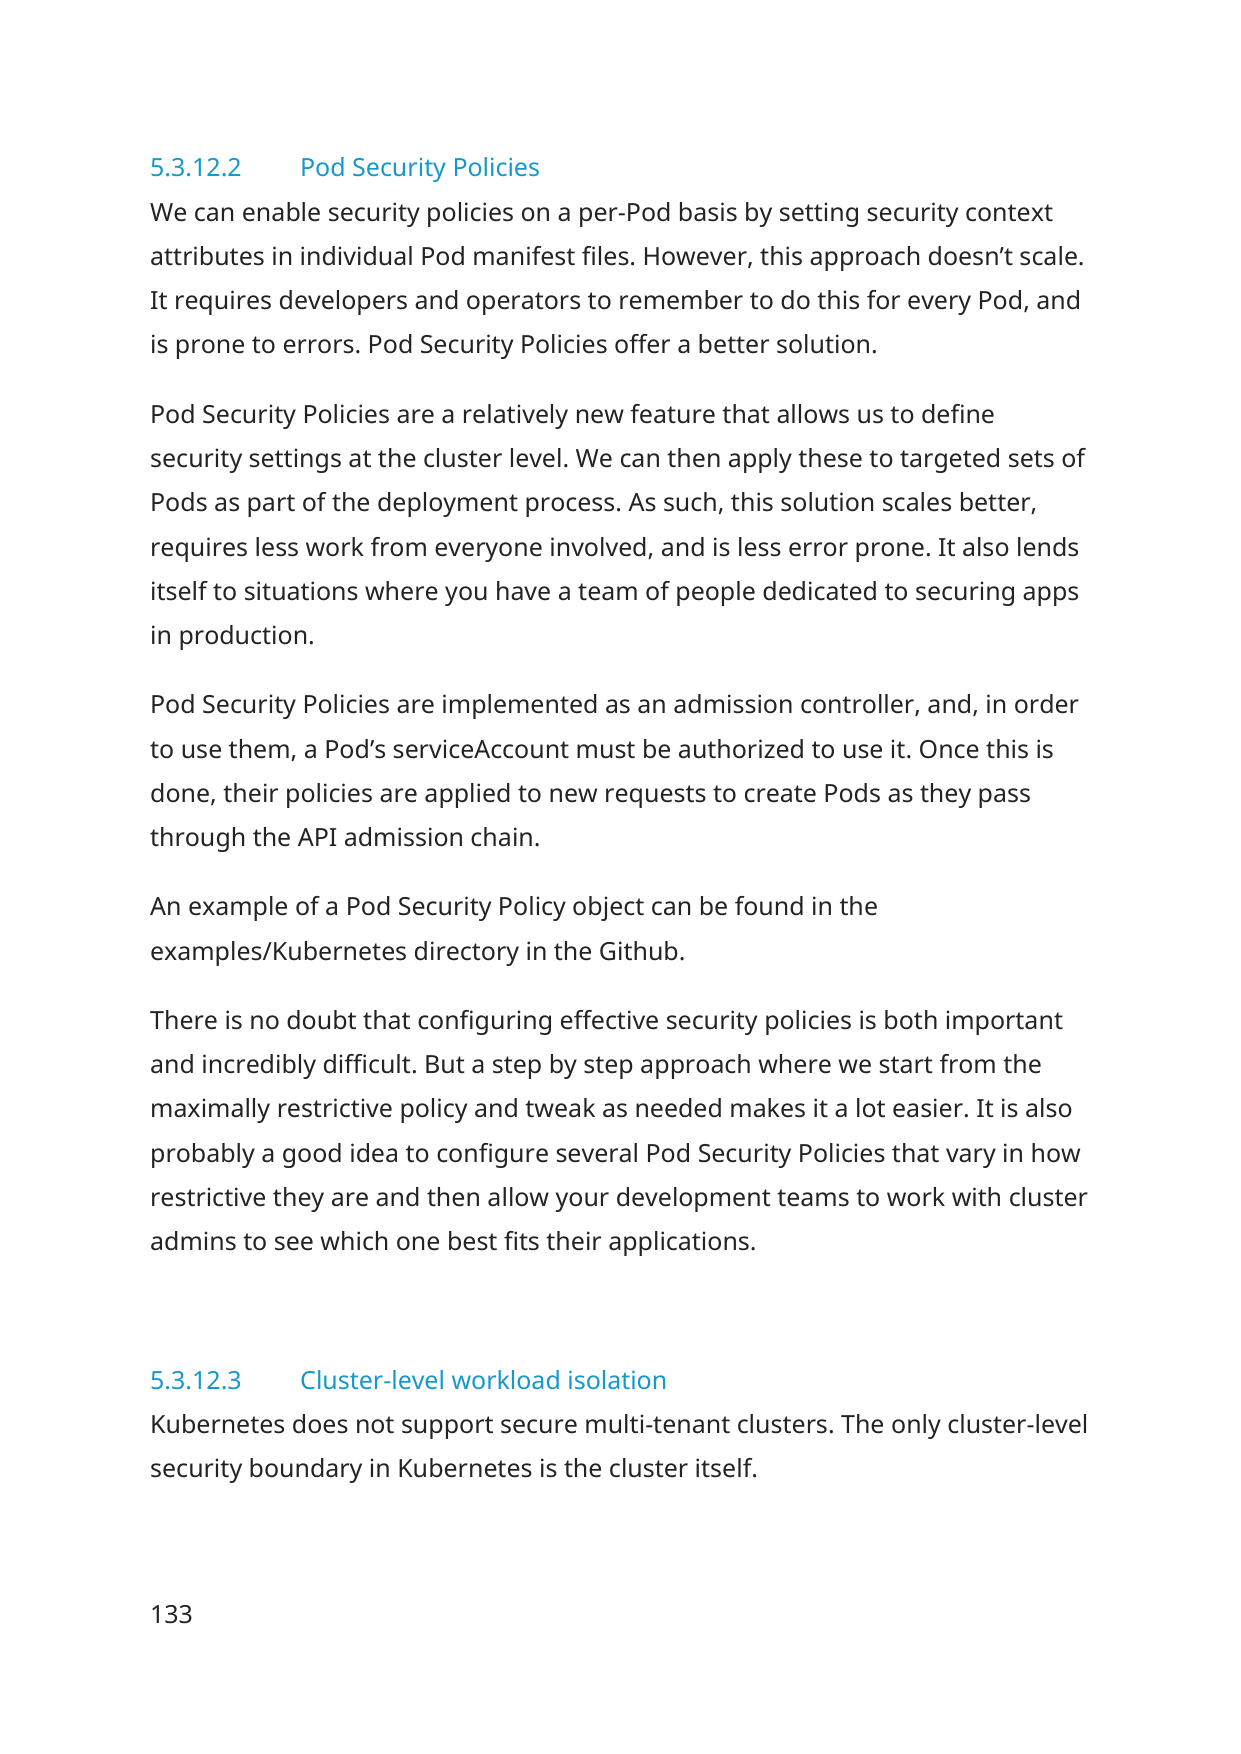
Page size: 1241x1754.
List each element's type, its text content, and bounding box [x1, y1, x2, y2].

text Pod Security Policies are implemented as an admission controller, and, in order to use them, a Pod’s serviceAccount must be authorized to use it. Once this is done, their policies are applied to new requests to create Pods as they pass through the API admission chain. [150, 687, 1090, 854]
text Kubernetes does not support secure multi-tenant clusters. The only cluster-level security boundary in Kubernetes is the cluster itself. [150, 1407, 1090, 1485]
text We can enable security policies on a per-Pod basis by setting security context attributes in individual Pod manifest files. However, this approach doesn’t scale. It requires developers and operators to remember to do this for every Pod, and is prone to errors. Pod Security Policies offer a better solution. [150, 194, 1090, 361]
subtitle Cluster-level workload isolation [150, 1362, 1090, 1397]
text An example of a Pod Security Policy object can be found in the examples/Kubernetes directory in the Github. [150, 889, 1090, 967]
text There is no doubt that configuring effective security policies is both important and incredibly difficult. But a step by step approach where we start from the maximally restrictive policy and tweak as needed makes it a lot easier. It is also probably a good idea to configure several Pod Security Policies that vary in how restrictive they are and then allow your development teams to work with cluster admins to see which one best fits their applications. [150, 1003, 1090, 1258]
subtitle Pod Security Policies [150, 150, 1090, 184]
text Pod Security Policies are a relatively new feature that allows us to define security settings at the cluster level. We can then apply these to targeted sets of Pods as part of the deployment process. As such, this solution scales better, requires less work from everyone involved, and is less error prone. It also lends itself to situations where you have a team of people dedicated to securing apps in production. [150, 396, 1090, 652]
